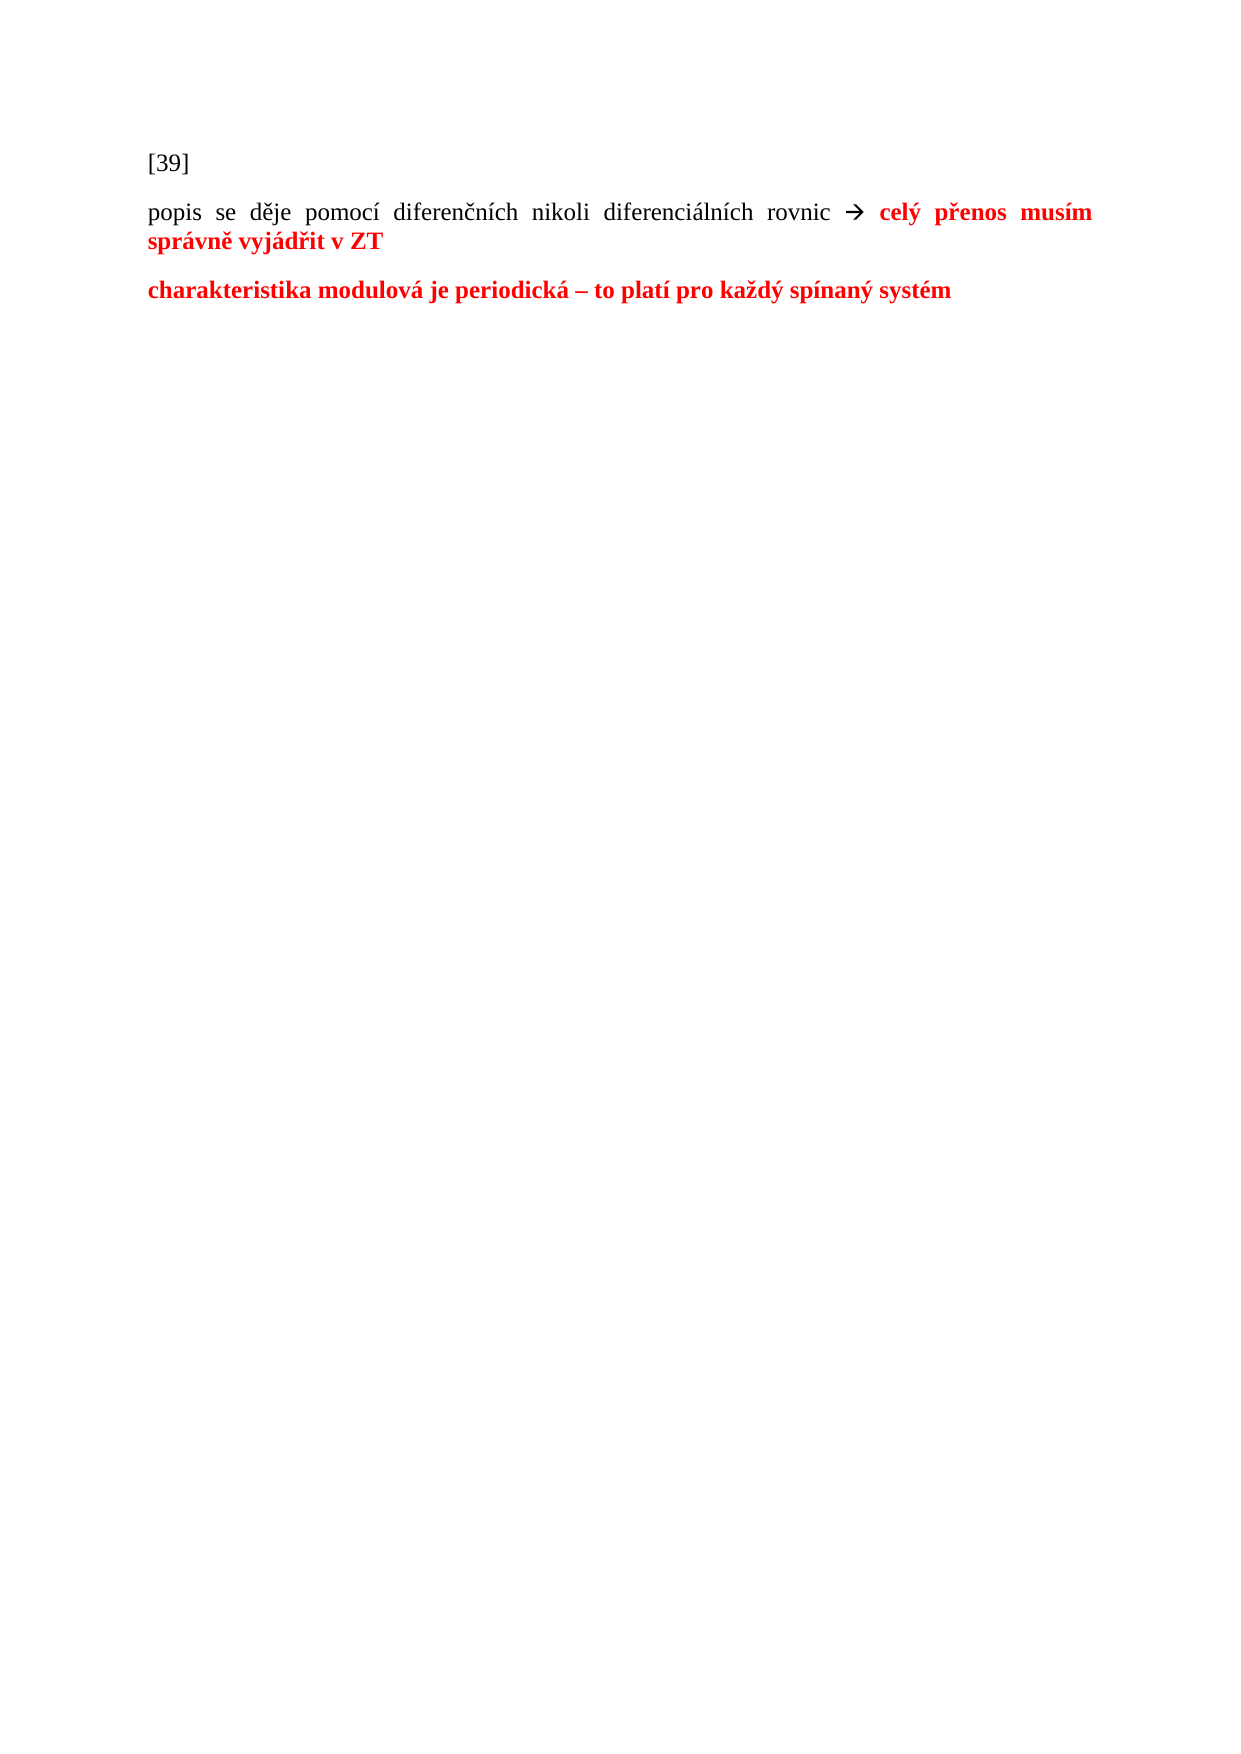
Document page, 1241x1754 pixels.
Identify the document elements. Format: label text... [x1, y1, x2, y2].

text [39] [148, 148, 1093, 176]
text charakteristika modulová je periodická – to platí pro každý spínaný systém [148, 276, 1093, 304]
text popis se děje pomocí diferenčních nikoli diferenciálních rovnic 🡪 celý přenos musím správně vyjádřit v ZT [148, 197, 1093, 255]
